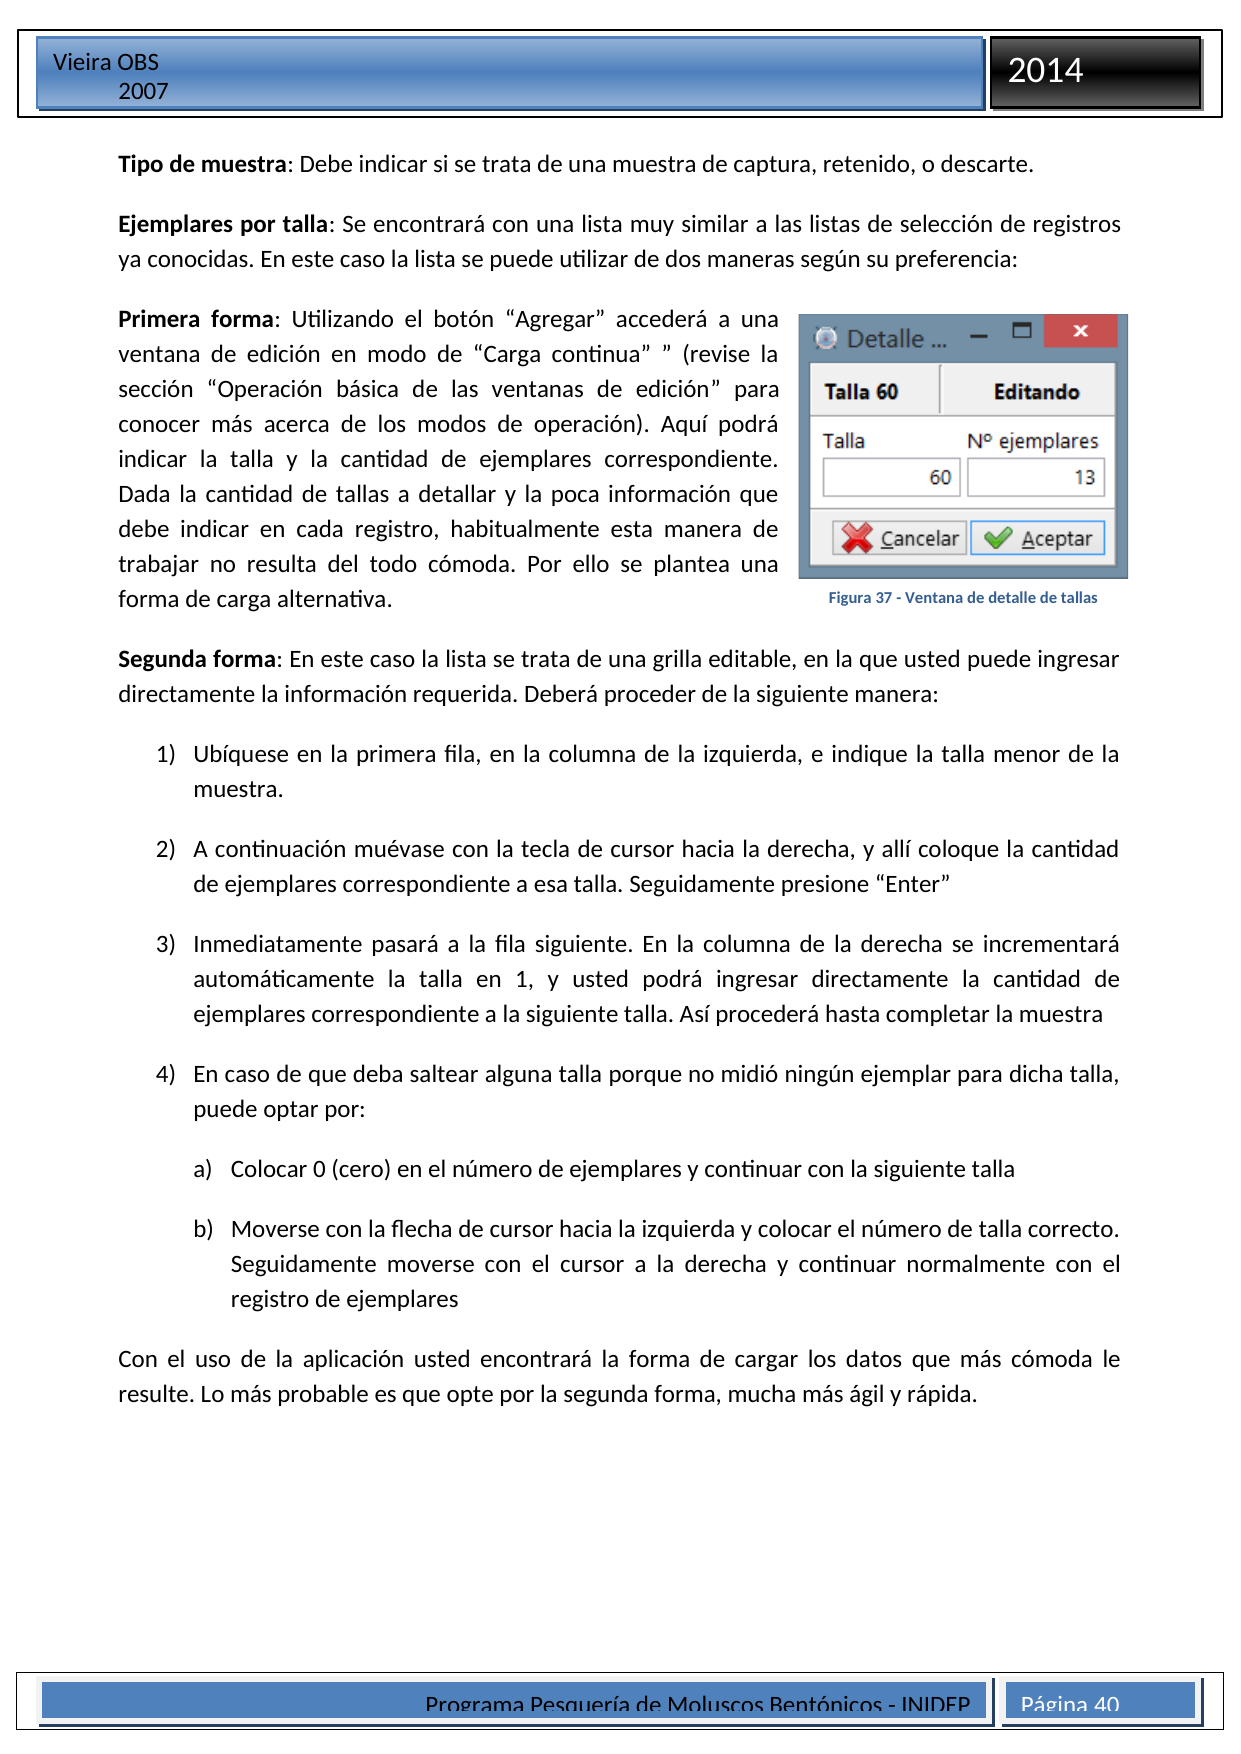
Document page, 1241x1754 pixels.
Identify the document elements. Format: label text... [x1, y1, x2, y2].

list Moverse con la flecha de cursor hacia la izquierda y colocar el número de talla correcto. Seguidamente moverse con el cursor a la derecha y continuar normalmente con el registro de ejemplares [193, 1213, 1122, 1313]
text Tipo de muestra: Debe indicar si se trata de una muestra de captura, retenido, o descarte. [118, 148, 1122, 178]
picture [798, 314, 1129, 579]
text Ejemplares por talla: Se encontrará con una lista muy similar a las listas de selección de registros ya conocidas. En este caso la lista se puede utilizar de dos maneras según su preferencia: [118, 208, 1122, 273]
list En caso de que deba saltear alguna talla porque no midió ningún ejemplar para dicha talla, puede optar por: [156, 1058, 1122, 1123]
text Segunda forma: En este caso la lista se trata de una grilla editable, en la que usted puede ingresar directamente la información requerida. Deberá proceder de la siguiente manera: [118, 643, 1122, 708]
list Inmediatamente pasará a la fila siguiente. En la columna de la derecha se incrementará automáticamente la talla en 1, y usted podrá ingresar directamente la cantidad de ejemplares correspondiente a la siguiente talla. Así procederá hasta completar la muestra [156, 928, 1122, 1028]
list A continuación muévase con la tecla de cursor hacia la derecha, y allí coloque la cantidad de ejemplares correspondiente a esa talla. Seguidamente presione “Enter” [156, 833, 1122, 898]
text Con el uso de la aplicación usted encontrará la forma de cargar los datos que más cómoda le resulte. Lo más probable es que opte por la segunda forma, mucha más ágil y rápida. [118, 1343, 1122, 1408]
list Colocar 0 (cero) en el número de ejemplares y continuar con la siguiente talla [193, 1153, 1122, 1183]
list Ubíquese en la primera fila, en la columna de la izquierda, e indique la talla menor de la muestra. [156, 738, 1122, 803]
